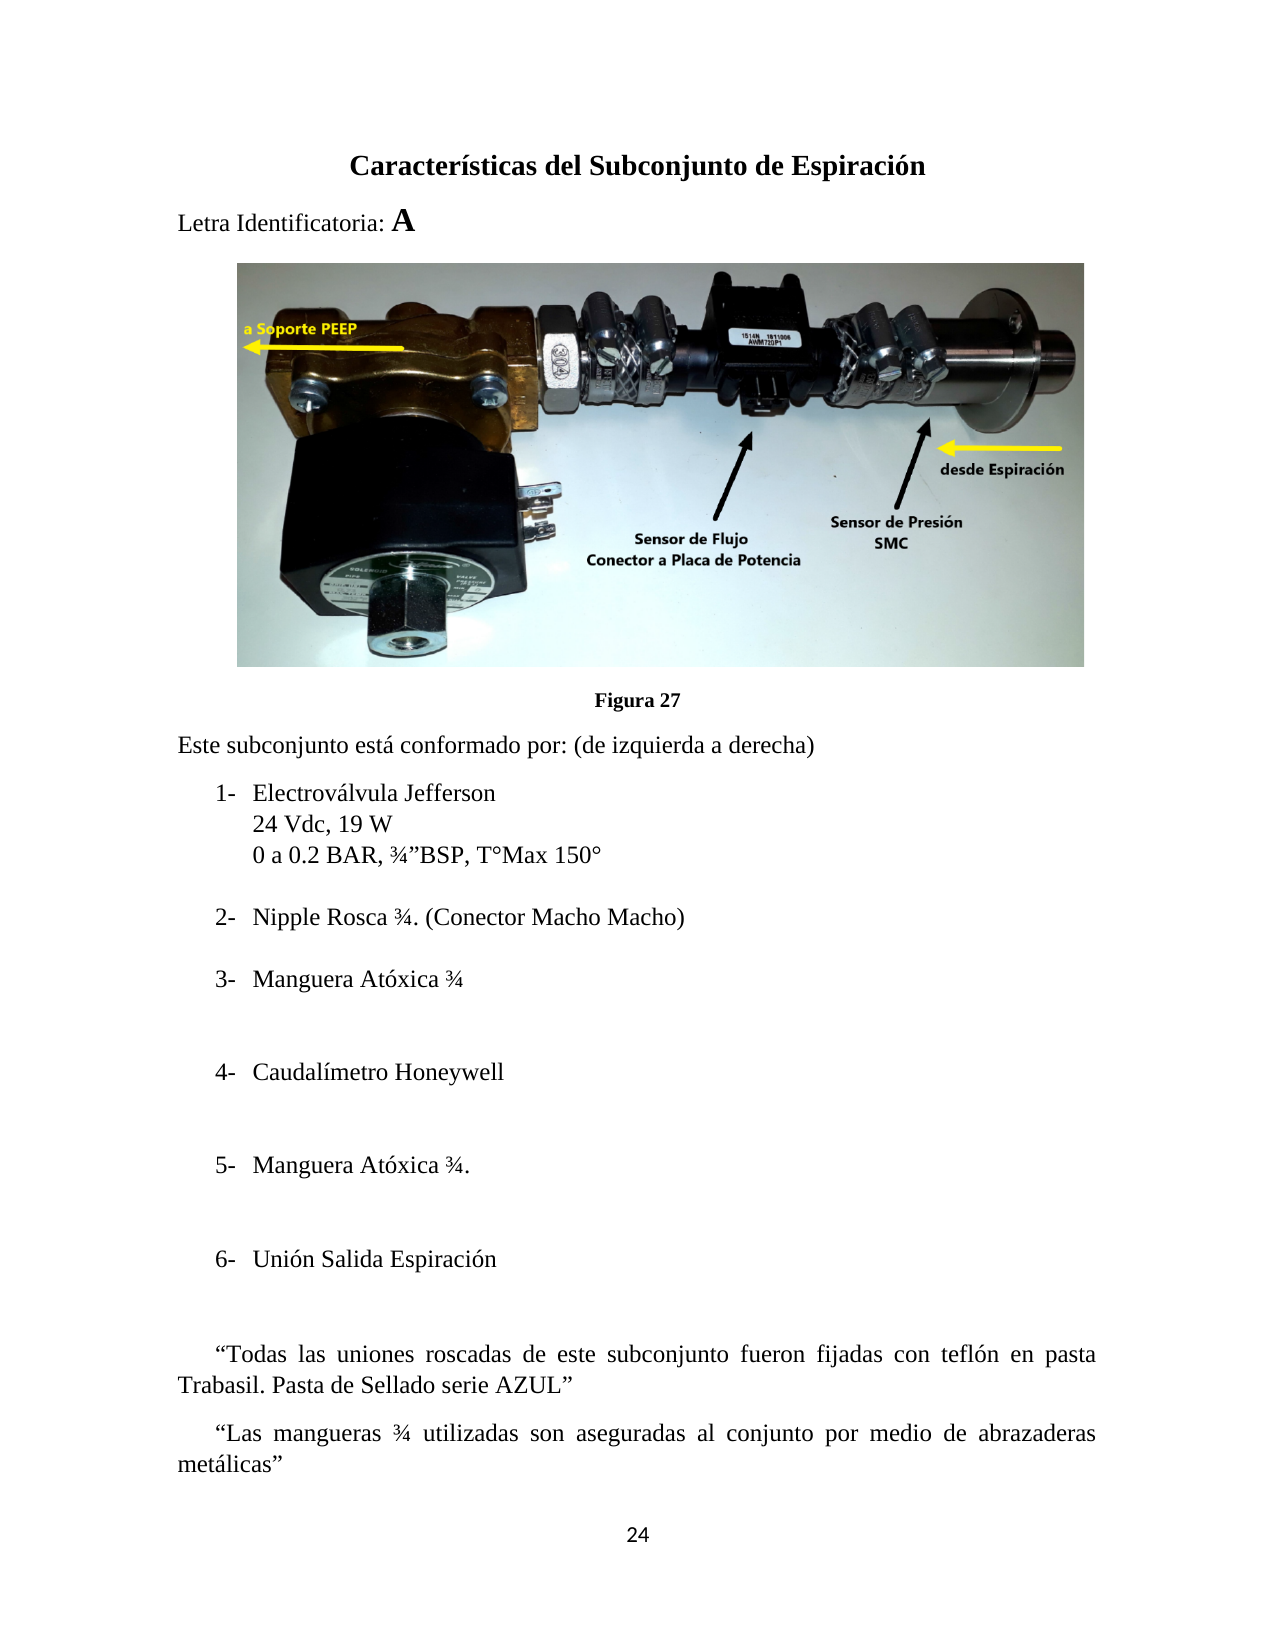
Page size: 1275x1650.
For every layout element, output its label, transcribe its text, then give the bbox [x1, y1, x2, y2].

list 0 a 0.2 BAR, ¾”BSP, T°Max 150° [252, 840, 1098, 869]
list Nipple Rosca ¾. (Conector Macho Macho) [215, 902, 1098, 931]
list Unión Salida Espiración [215, 1244, 1098, 1272]
text “Todas las uniones roscadas de este subconjunto fueron fijadas con teflón en pasta Trabasil. Pasta de Sellado serie AZUL” [177, 1339, 1098, 1399]
text “Las mangueras ¾ utilizadas son aseguradas al conjunto por medio de abrazaderas metálicas” [177, 1418, 1098, 1478]
picture [237, 263, 1085, 667]
list Caudalímetro Honeywell [215, 1057, 1098, 1086]
list 24 Vdc, 19 W [252, 809, 1098, 838]
text Figura 27 [177, 688, 1098, 712]
list Manguera Atóxica ¾. [215, 1151, 1098, 1179]
text Características del Subconjunto de Espiración [177, 148, 1098, 181]
list Manguera Atóxica ¾ [215, 964, 1098, 993]
list Electroválvula Jefferson [215, 778, 1098, 807]
text Este subconjunto está conformado por: (de izquierda a derecha) [177, 730, 1098, 759]
text Letra Identificatoria: A [177, 200, 1098, 239]
